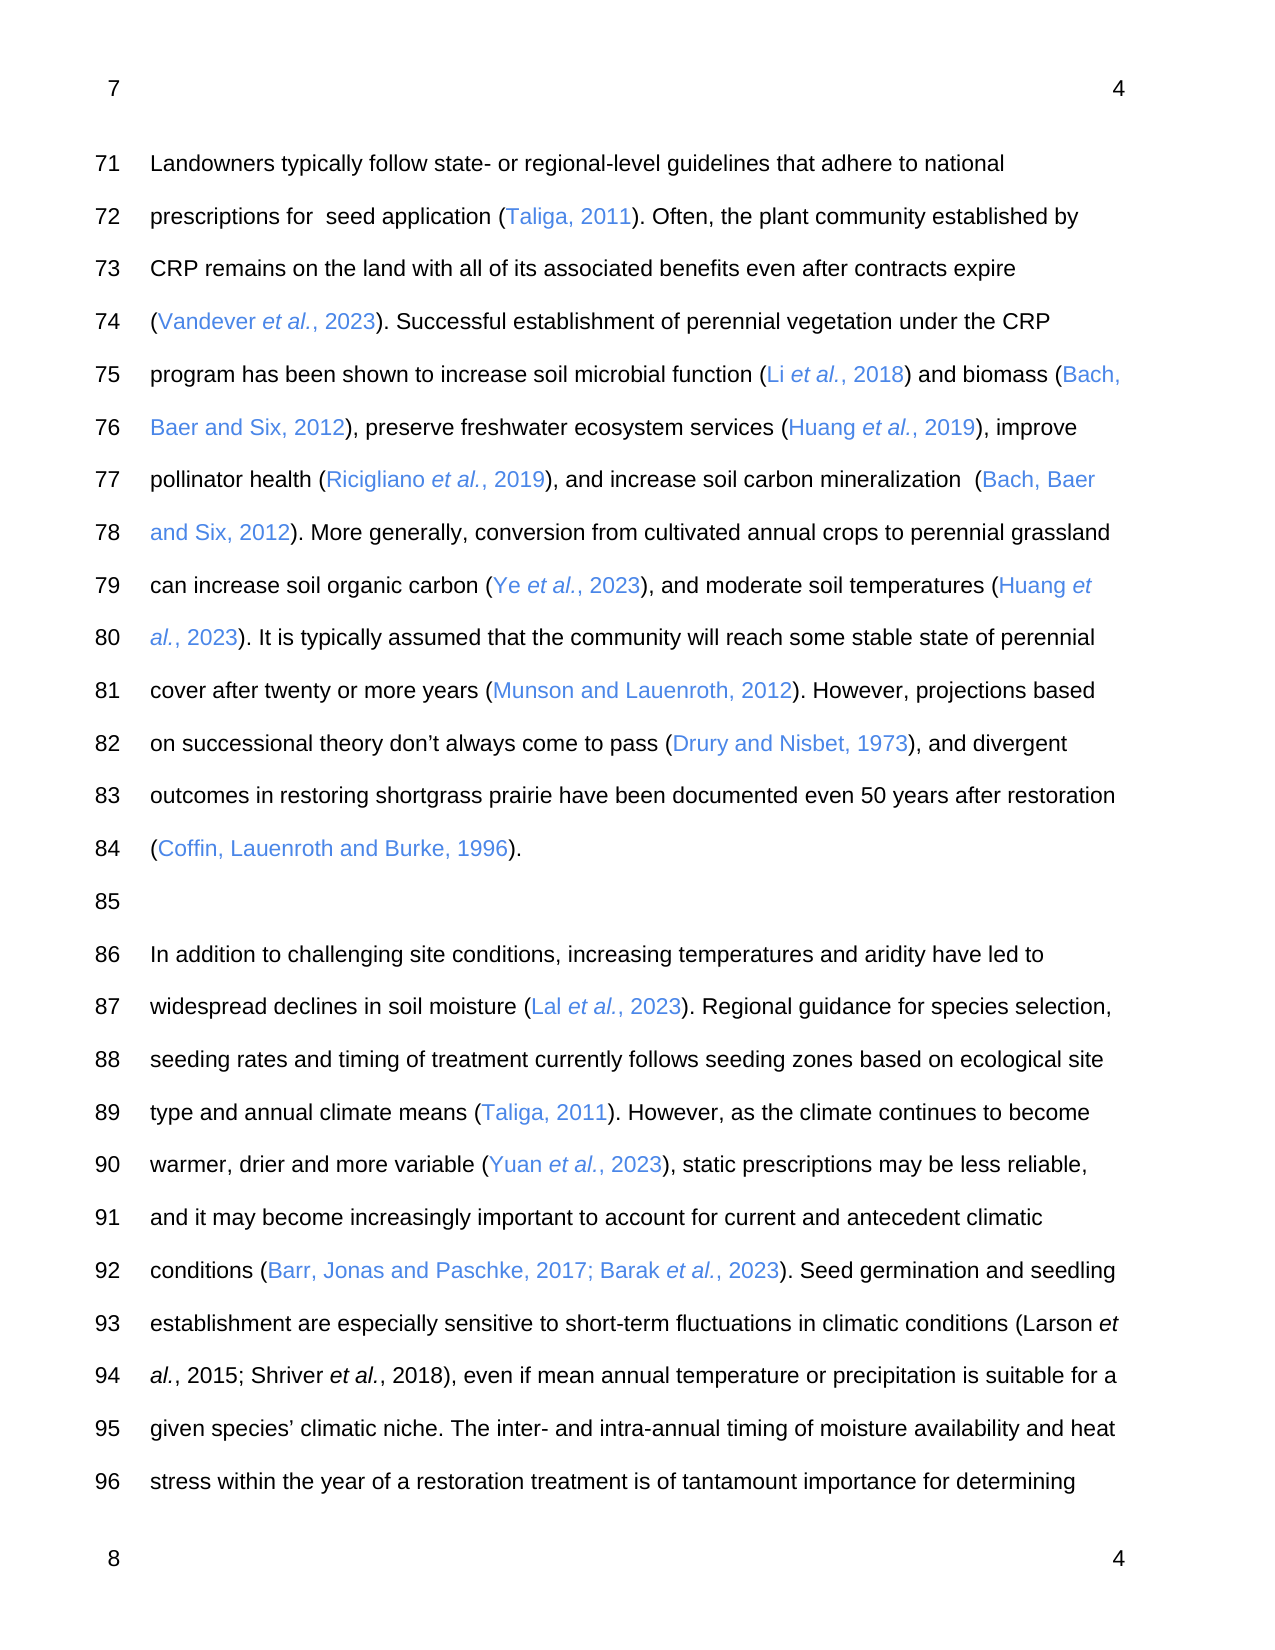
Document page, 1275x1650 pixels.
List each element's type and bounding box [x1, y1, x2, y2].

text [150, 941, 1125, 1494]
text [150, 150, 1125, 862]
